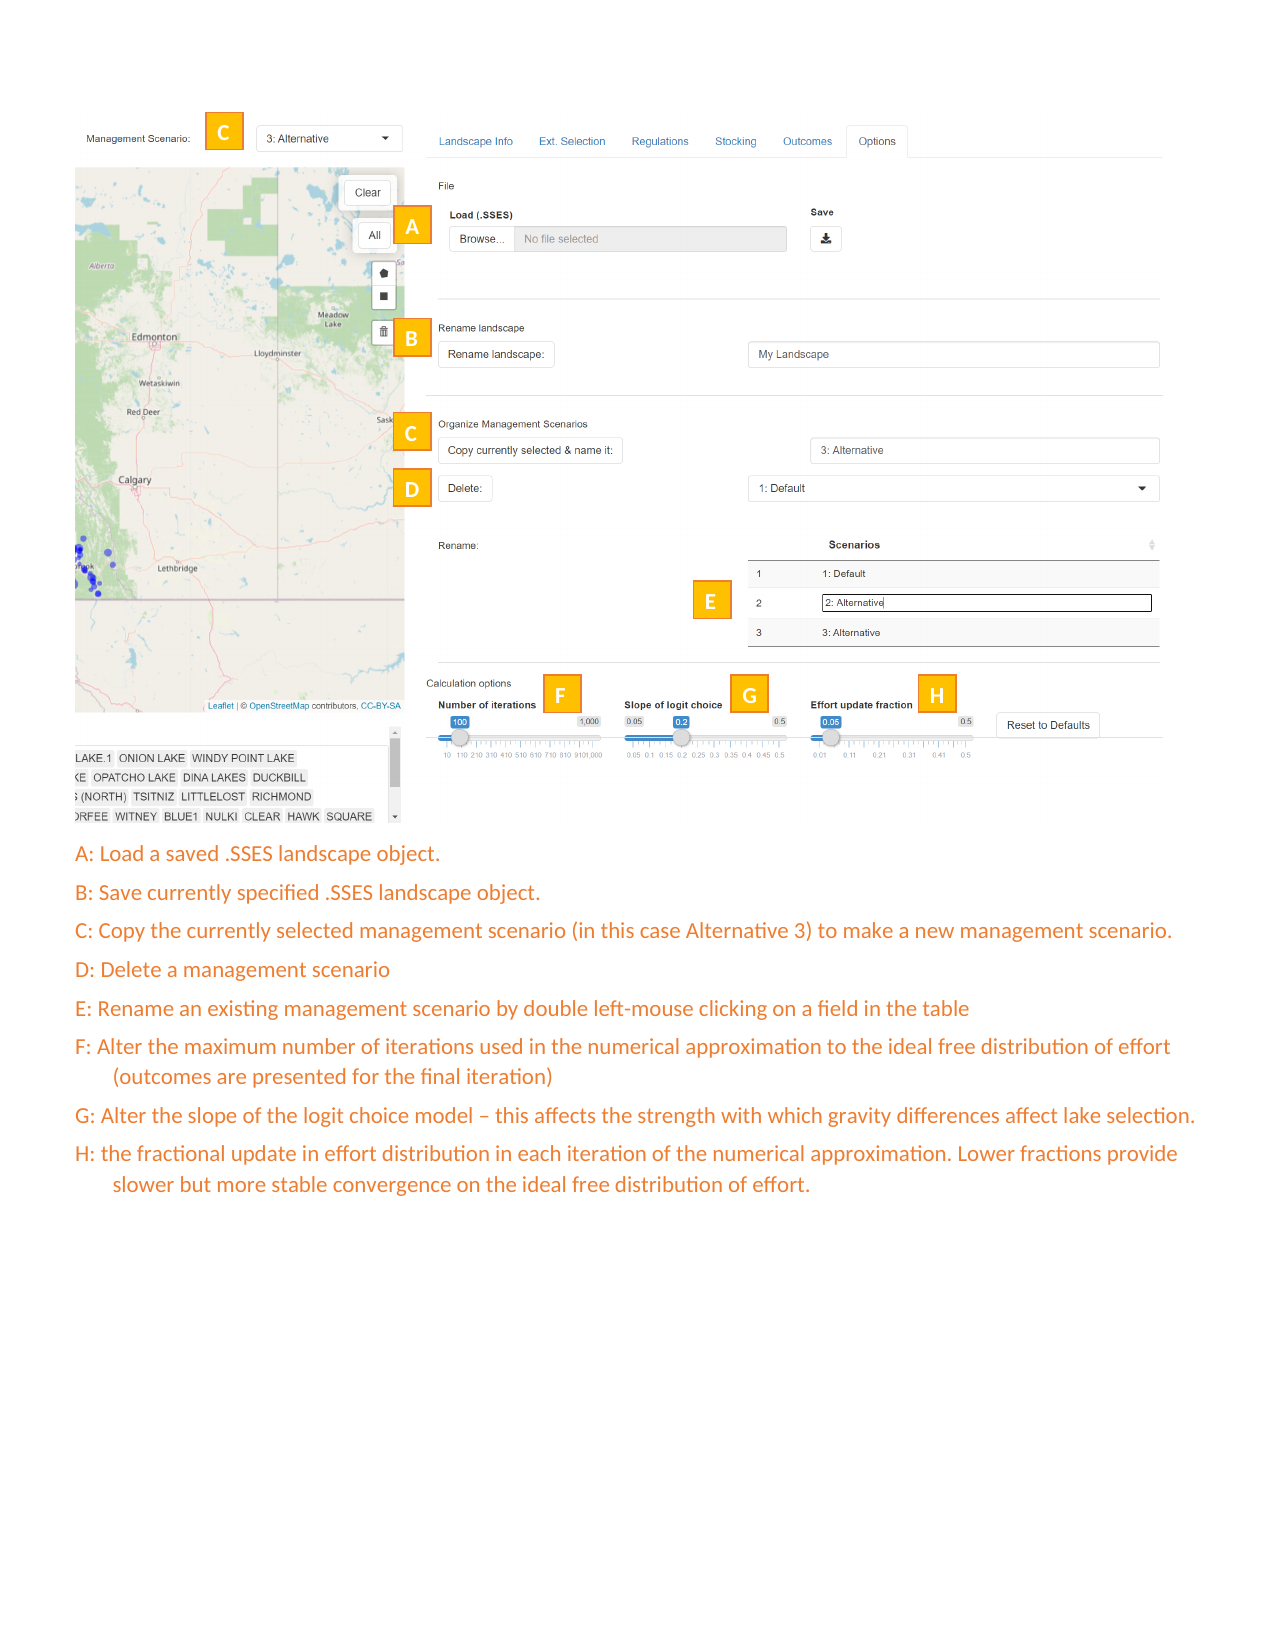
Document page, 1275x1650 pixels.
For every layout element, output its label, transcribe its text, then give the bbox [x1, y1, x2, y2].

text A: Load a saved .SSES landscape object. [75, 839, 1200, 868]
text H: the fractional update in effort distribution in each iteration of the numerical approximation. Lower fractions provide slower but more stable convergence on the ideal free distribution of effort. [75, 1139, 1200, 1198]
text B: Save currently specified .SSES landscape object. [75, 878, 1200, 906]
picture [75, 113, 1163, 829]
text E: Rename an existing management scenario by double left-mouse clicking on a field in the table [75, 994, 1200, 1022]
text C: Copy the currently selected management scenario (in this case Alternative 3) to make a new management scenario. [75, 917, 1200, 945]
text D: Delete a management scenario [75, 955, 1200, 983]
text F: Alter the maximum number of iterations used in the numerical approximation to the ideal free distribution of effort (outcomes are presented for the final iteration) [75, 1032, 1200, 1091]
text G: Alter the slope of the logit choice model – this affects the strength with which gravity differences affect lake selection. [75, 1101, 1200, 1129]
